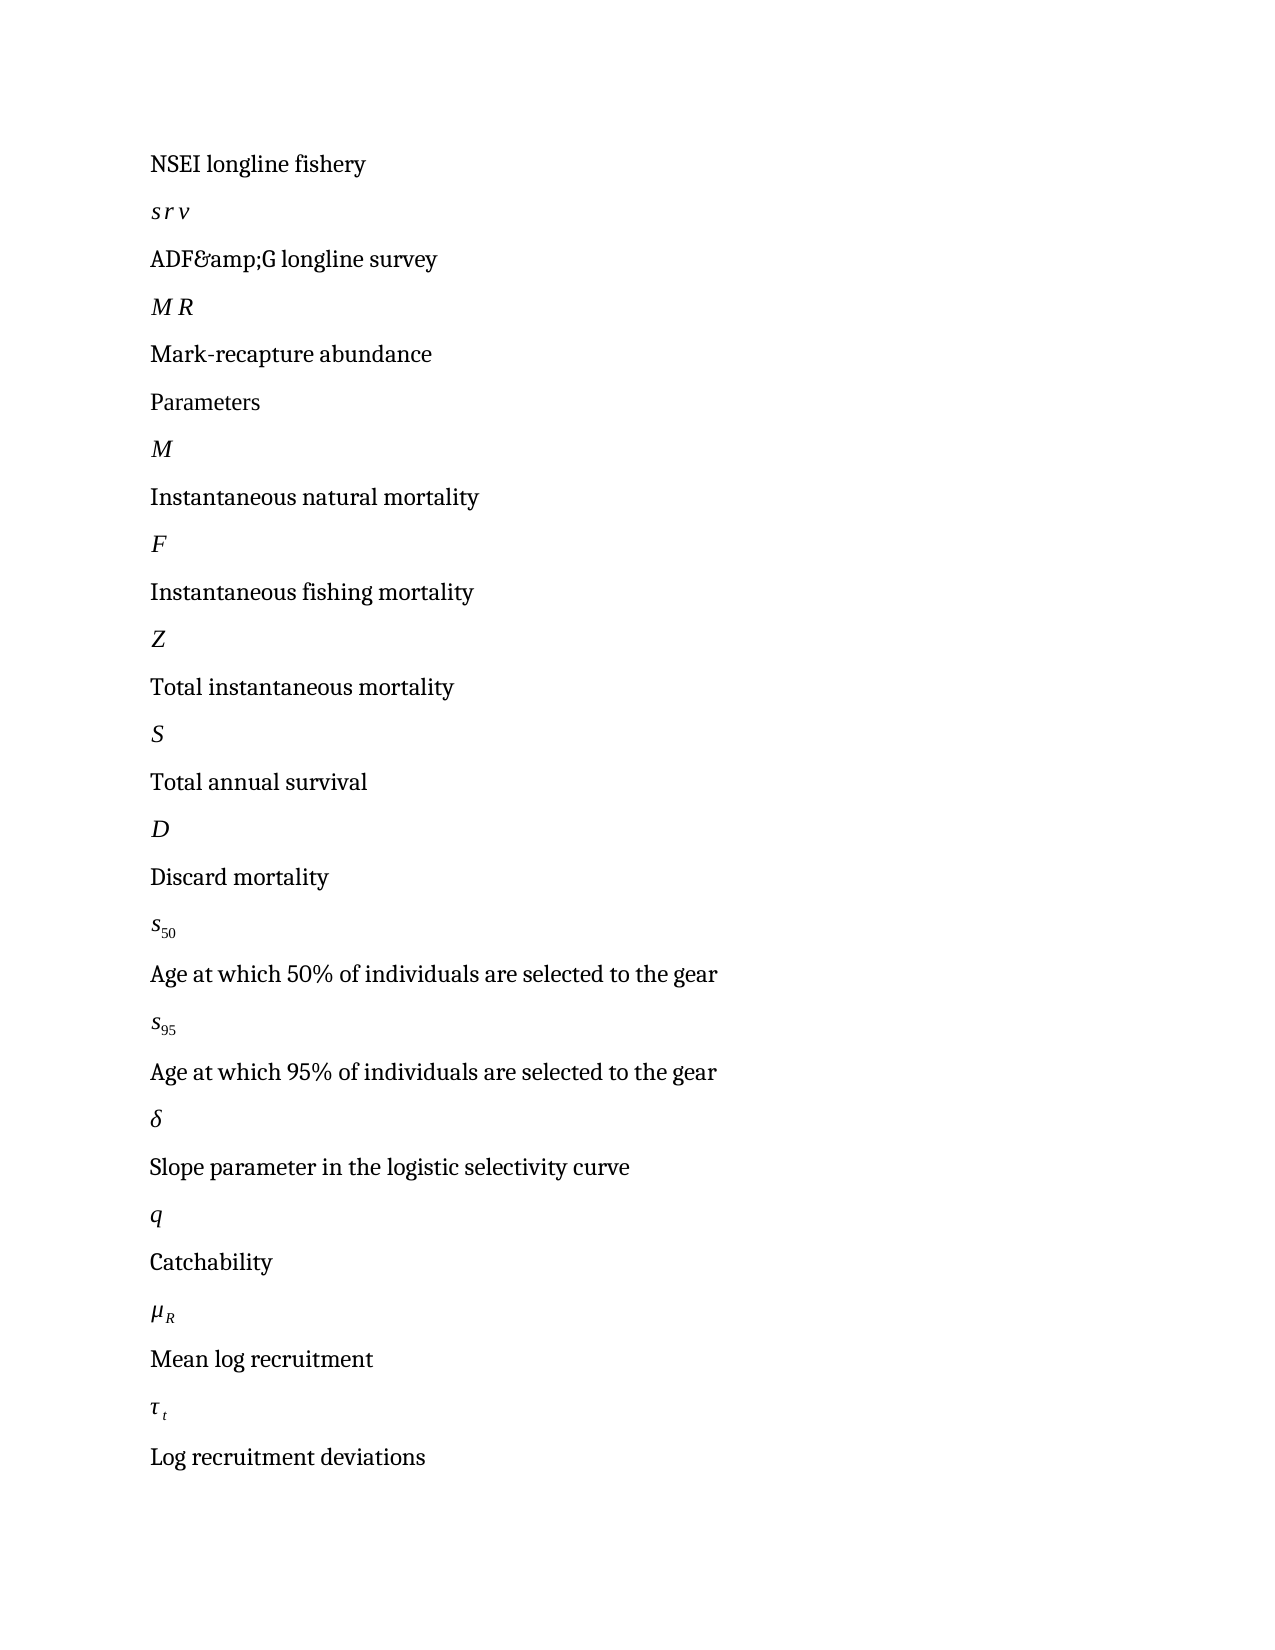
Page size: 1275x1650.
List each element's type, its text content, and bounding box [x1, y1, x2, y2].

text Age at which 95% of individuals are selected to the gear [150, 1058, 1125, 1086]
text Mean log recruitment [150, 1345, 1125, 1374]
text Catchability [150, 1248, 1125, 1276]
text Total instantaneous mortality [150, 672, 1125, 701]
text ADF&amp;G longline survey [150, 245, 1125, 274]
text NSEI longline fishery [150, 150, 1125, 179]
text Instantaneous fishing mortality [150, 577, 1125, 606]
text Instantaneous natural mortality [150, 482, 1125, 511]
text Total annual survival [150, 767, 1125, 796]
text Slope parameter in the logistic selectivity curve [150, 1153, 1125, 1181]
text Log recruitment deviations [150, 1443, 1125, 1472]
text Discard mortality [150, 862, 1125, 891]
text Age at which 50% of individuals are selected to the gear [150, 960, 1125, 989]
text Mark-recapture abundance [150, 340, 1125, 369]
